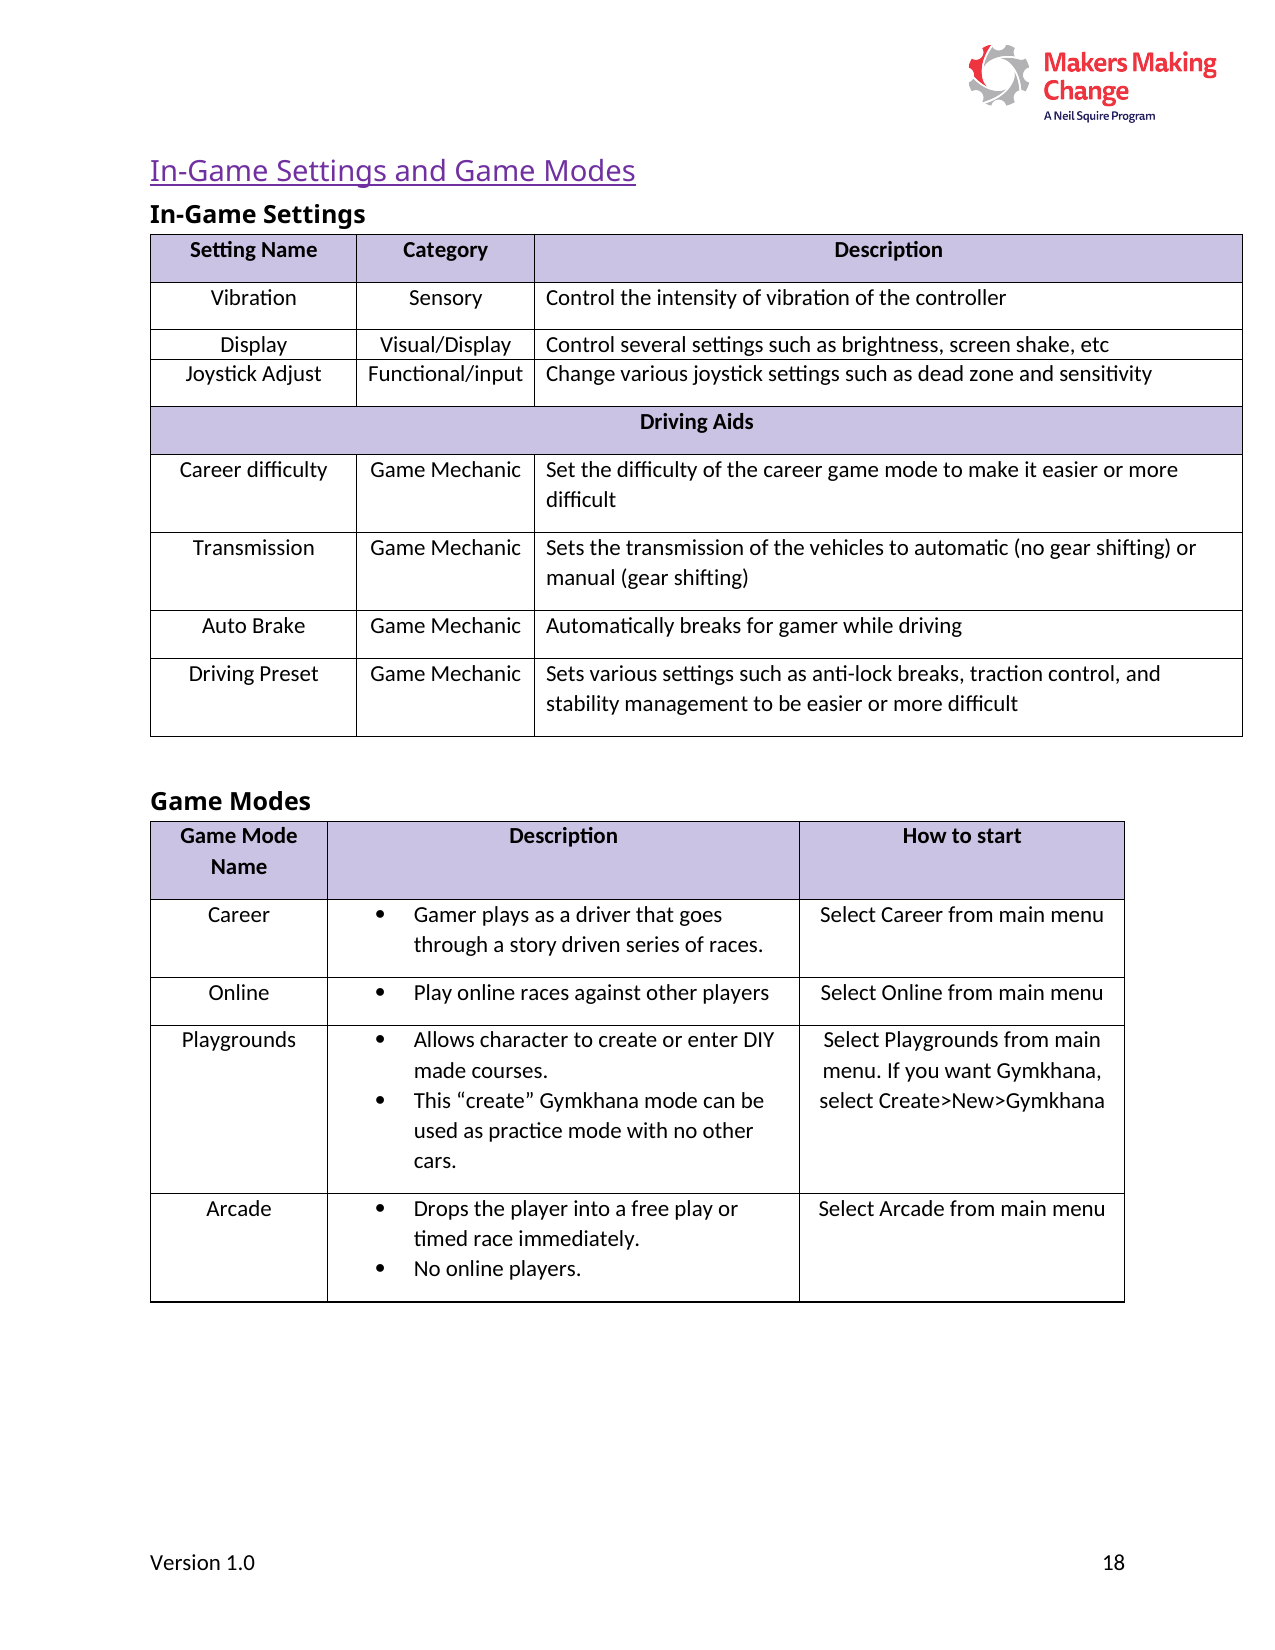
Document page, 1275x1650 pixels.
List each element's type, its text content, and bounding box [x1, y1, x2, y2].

table_header Game Mode Name [151, 822, 327, 899]
table_cell Sets the transmission of the vehicles to automatic (no gear shifting) or manual (gear shifting) [535, 533, 1242, 610]
table_header How to start [800, 822, 1124, 899]
table_cell Play online races against other players [328, 978, 799, 1024]
table_cell Set the difficulty of the career game mode to make it easier or more difficult [535, 455, 1242, 532]
table_cell Control the intensity of vibration of the controller [535, 283, 1242, 329]
table_cell Career [151, 900, 327, 977]
table_cell Automatically breaks for gamer while driving [535, 611, 1242, 658]
table_header Description [535, 235, 1242, 282]
table_header Setting Name [151, 235, 356, 282]
subtitle Game Modes [150, 784, 1125, 818]
table_cell Gamer plays as a driver that goes through a story driven series of races. [328, 900, 799, 977]
table_cell Select Arcade from main menu [800, 1194, 1124, 1301]
table_cell Display [151, 330, 356, 358]
table_cell Online [151, 978, 327, 1024]
table_cell Drops the player into a free play or timed race immediately. No online players. [328, 1194, 799, 1301]
table_header Category [357, 235, 534, 282]
table_cell Sets various settings such as anti-lock breaks, traction control, and stability management to be easier or more difficult [535, 659, 1242, 736]
table_cell Vibration [151, 283, 356, 329]
subtitle In-Game Settings and Game Modes [150, 150, 1125, 190]
table_cell Select Career from main menu [800, 900, 1124, 977]
table_cell Visual/Display [357, 330, 534, 358]
table_cell Arcade [151, 1194, 327, 1301]
table_cell Select Playgrounds from main menu. If you want Gymkhana, select Create>New>Gymkhana [800, 1026, 1124, 1193]
table_header Description [328, 822, 799, 899]
table_cell Select Online from main menu [800, 978, 1124, 1024]
picture [968, 45, 1217, 123]
subtitle In-Game Settings [150, 197, 1125, 231]
table_cell Control several settings such as brightness, screen shake, etc [535, 330, 1242, 358]
table_cell Change various joystick settings such as dead zone and sensitivity [535, 360, 1242, 406]
table_cell Game Mechanic [357, 533, 534, 610]
table_cell Driving Aids [151, 407, 1242, 454]
table_cell Driving Preset [151, 659, 356, 736]
table_cell Auto Brake [151, 611, 356, 658]
table_cell Game Mechanic [357, 659, 534, 736]
table_cell Sensory [357, 283, 534, 329]
table_cell Game Mechanic [357, 455, 534, 532]
table_cell Transmission [151, 533, 356, 610]
table_cell Career difficulty [151, 455, 356, 532]
table_cell Game Mechanic [357, 611, 534, 658]
table_cell Playgrounds [151, 1026, 327, 1193]
table_cell Functional/input [357, 360, 534, 406]
table_cell Joystick Adjust [151, 360, 356, 406]
table_cell Allows character to create or enter DIY made courses. This “create” Gymkhana mode can be used as practice mode with no other cars. [328, 1026, 799, 1193]
